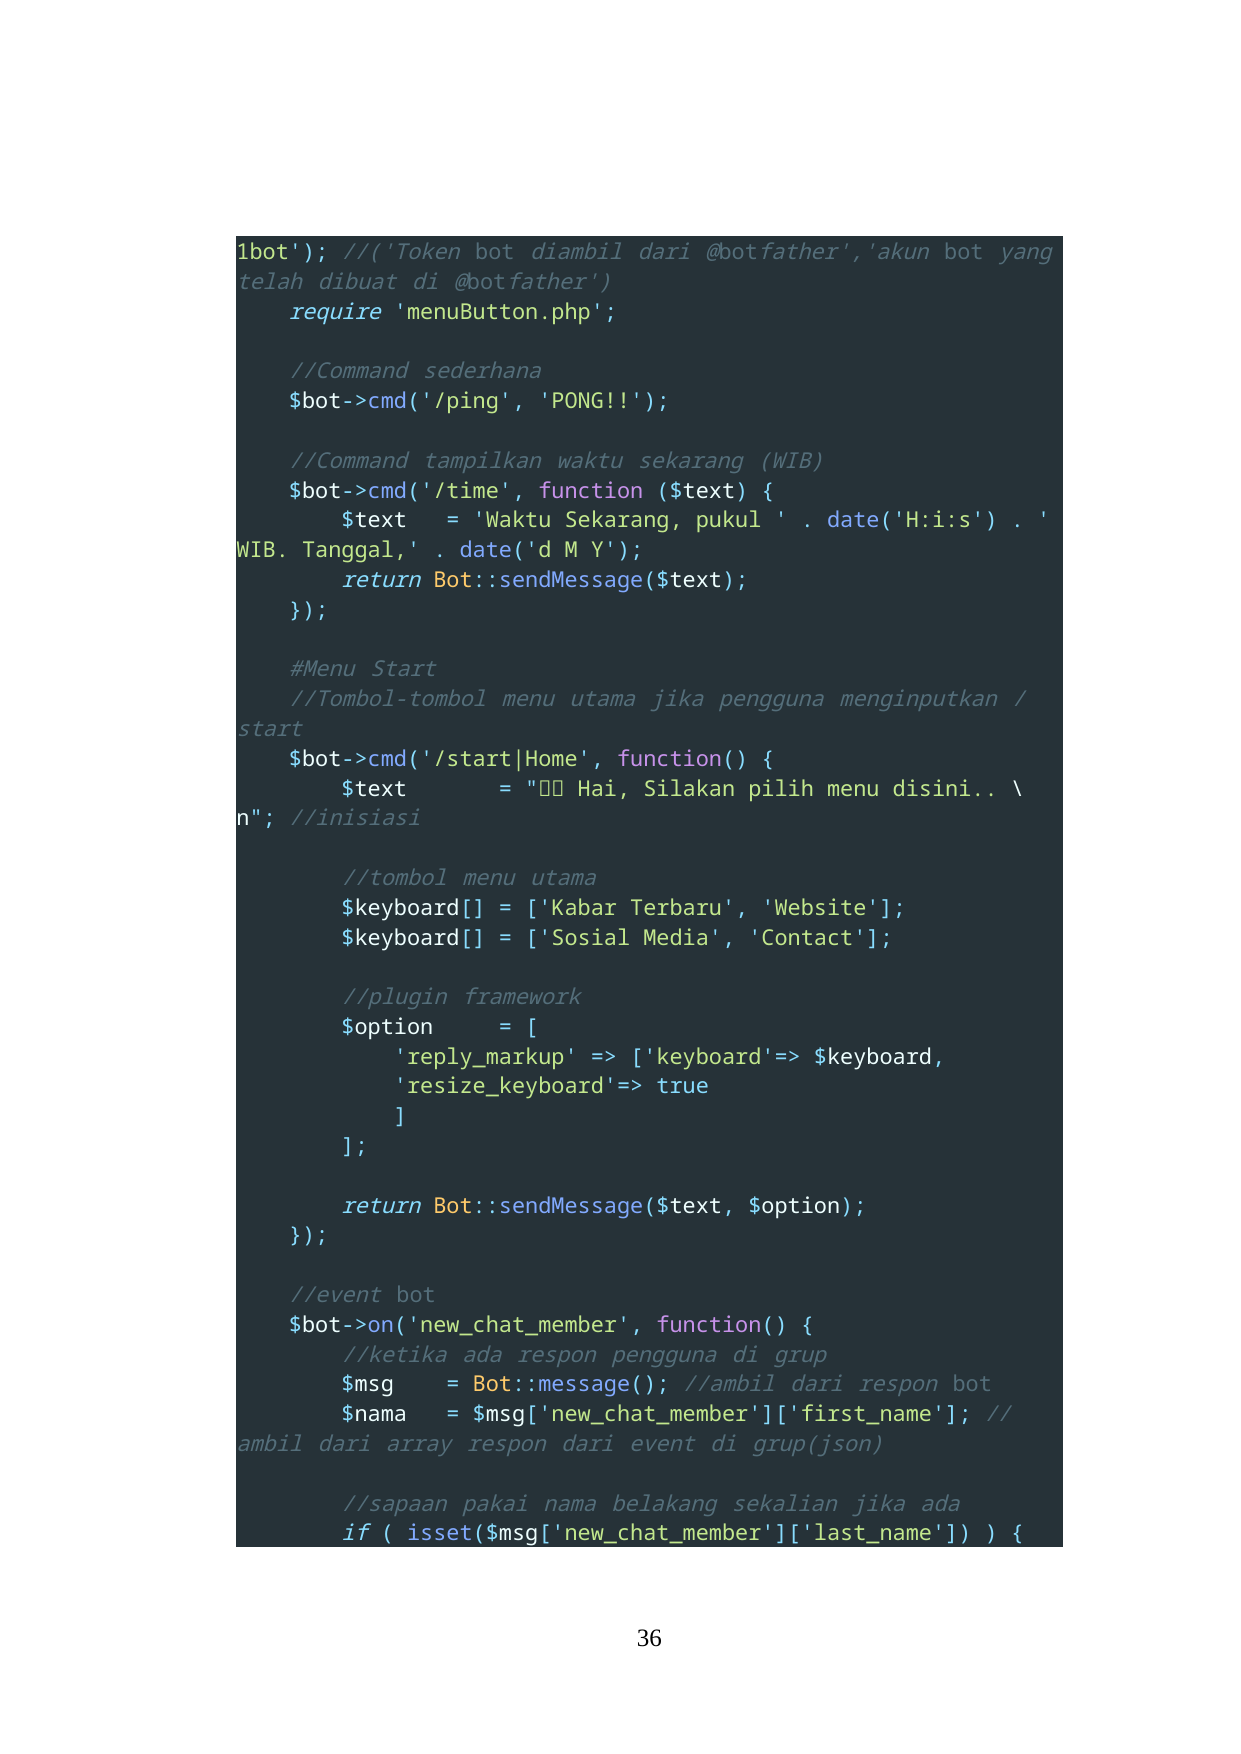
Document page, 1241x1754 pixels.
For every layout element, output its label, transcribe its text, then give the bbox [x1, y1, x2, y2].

text $msg = Bot::message(); //ambil dari respon bot [236, 1368, 1063, 1398]
text $option = [ [236, 1011, 1063, 1041]
text //plugin framework [236, 981, 1063, 1011]
text $bot->cmd('/ping', 'PONG!!'); [236, 385, 1063, 415]
text 'reply_markup' => ['keyboard'=> $keyboard, [236, 1041, 1063, 1070]
text //sapaan pakai nama belakang sekalian jika ada [236, 1487, 1063, 1517]
text #Menu Start [236, 653, 1063, 683]
text //event bot [236, 1279, 1063, 1309]
text if ( isset($msg['new_chat_member']['last_name']) ) { [236, 1517, 1063, 1547]
text $keyboard[] = ['Sosial Media', 'Contact']; [236, 921, 1063, 951]
text 'resize_keyboard'=> true [236, 1070, 1063, 1100]
text require 'menuButton.php'; [236, 296, 1063, 326]
text return Bot::sendMessage($text, $option); [236, 1189, 1063, 1219]
text //Command sederhana [236, 355, 1063, 385]
text $keyboard[] = ['Kabar Terbaru', 'Website']; [236, 892, 1063, 921]
text //ketika ada respon pengguna di grup [236, 1338, 1063, 1368]
text $bot->on('new_chat_member', function() { [236, 1309, 1063, 1338]
text $text = 'Waktu Sekarang, pukul ' . date('H:i:s') . ' WIB. Tanggal,' . date('d M Y'); [236, 504, 1063, 564]
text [236, 236, 1063, 296]
text }); [236, 1219, 1063, 1249]
text return Bot::sendMessage($text); [236, 564, 1063, 594]
text //Command tampilkan waktu sekarang (WIB) [236, 445, 1063, 474]
text $bot->cmd('/time', function ($text) { [236, 474, 1063, 504]
text }); [236, 594, 1063, 623]
text ] [236, 1100, 1063, 1130]
text $nama = $msg['new_chat_member']['first_name']; //ambil dari array respon dari event di grup(json) [236, 1398, 1063, 1458]
text //Tombol-tombol menu utama jika pengguna menginputkan /start [236, 683, 1063, 743]
text $bot->cmd('/start|Home', function() { [236, 743, 1063, 772]
text //tombol menu utama [236, 862, 1063, 892]
text $text = "👋🏻 Hai, Silakan pilih menu disini.. \n"; //inisiasi [236, 772, 1063, 832]
text ]; [236, 1130, 1063, 1160]
